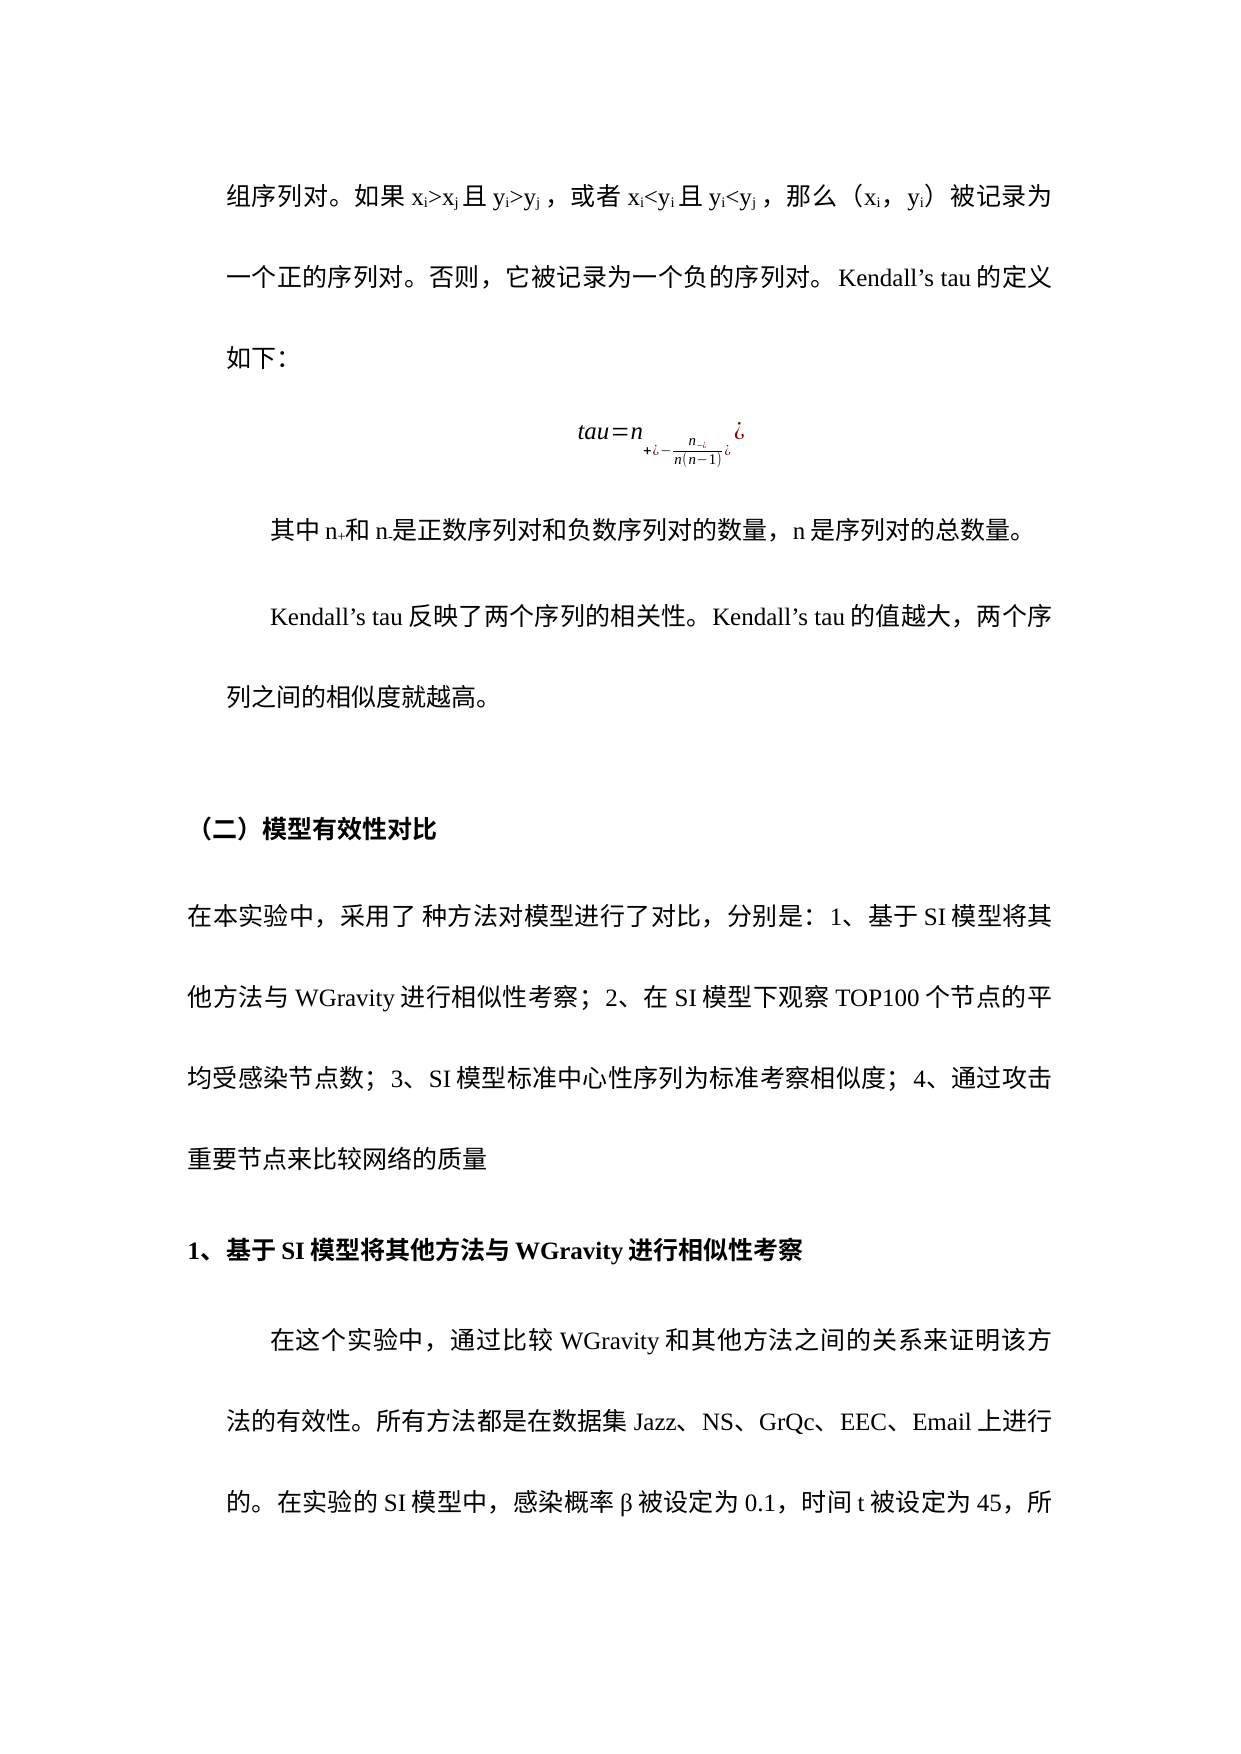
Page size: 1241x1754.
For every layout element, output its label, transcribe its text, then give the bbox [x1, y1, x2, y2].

text （二）模型有效性对比 [187, 795, 1053, 860]
text 其中n+和n-是正数序列对和负数序列对的数量，n是序列对的总数量。 [226, 496, 1053, 561]
text 在本实验中，采用了 种方法对模型进行了对比，分别是：1、基于SI模型将其他方法与WGravity进行相似性考察；2、在SI模型下观察TOP100个节点的平均受感染节点数；3、SI模型标准中心性序列为标准考察相似度；4、通过攻击重要节点来比较网络的质量 [187, 882, 1053, 1190]
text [226, 1306, 1053, 1533]
text Kendall’s tau反映了两个序列的相关性。Kendall’s tau的值越大，两个序列之间的相似度就越高。 [226, 582, 1053, 728]
list 基于SI模型将其他方法与WGravity进行相似性考察 [187, 1216, 1053, 1281]
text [226, 162, 1053, 389]
